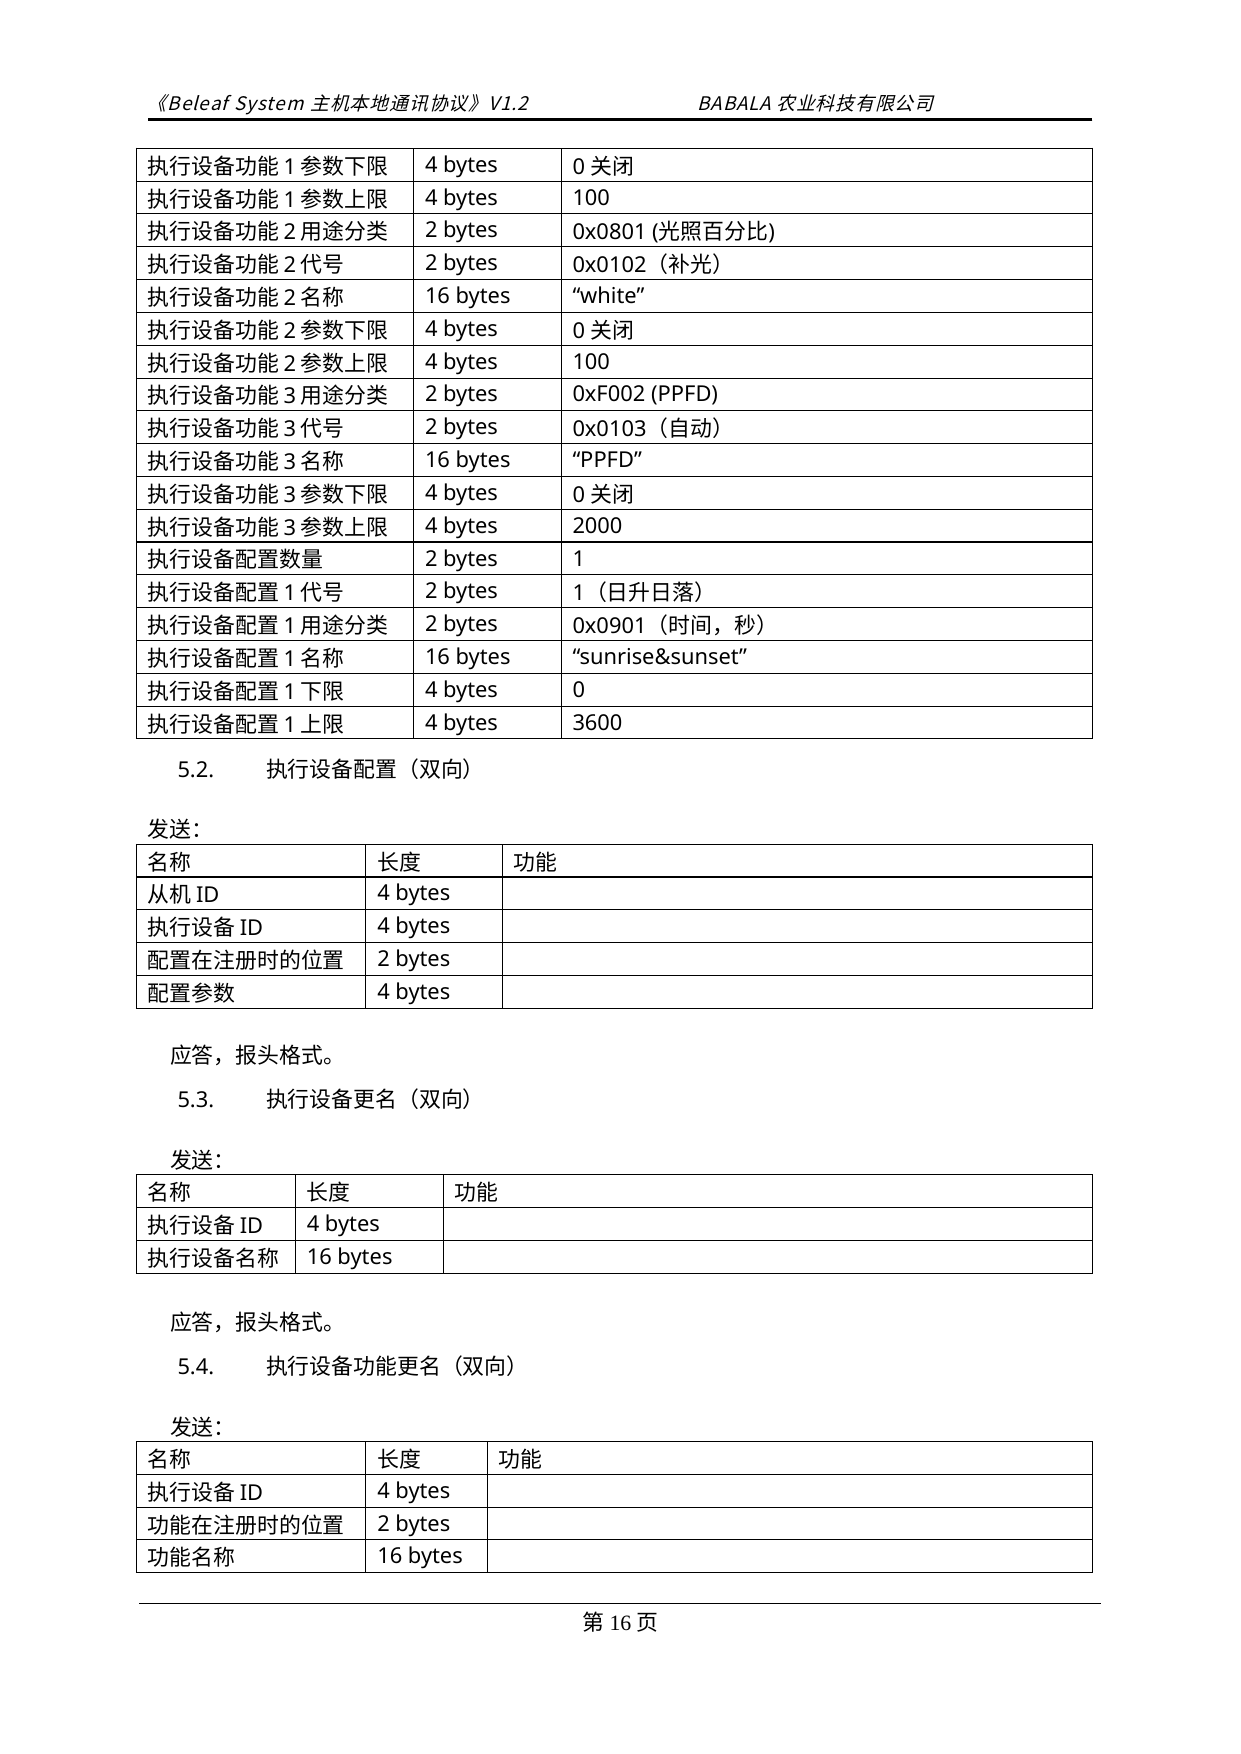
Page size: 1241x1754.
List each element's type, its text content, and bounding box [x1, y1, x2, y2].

table_cell [503, 878, 1092, 909]
table_cell 3600 [562, 707, 1092, 738]
table_cell 1 [562, 543, 1092, 574]
table_cell [488, 1508, 1092, 1539]
table_cell “white” [562, 280, 1092, 312]
table_header 功能 [444, 1175, 1092, 1207]
table_cell 16 bytes [414, 280, 561, 312]
table_cell 0x0102（补光） [562, 247, 1092, 279]
table_cell 4 bytes [414, 707, 561, 738]
table_cell 4 bytes [414, 149, 561, 181]
table_cell “PPFD” [562, 444, 1092, 476]
table_cell 执行设备配置数量 [137, 543, 413, 574]
table_cell [488, 1540, 1092, 1572]
table_cell 配置在注册时的位置 [137, 943, 365, 975]
table_cell 执行设备功能1参数上限 [137, 182, 413, 213]
table_cell 4 bytes [366, 878, 502, 909]
table_cell 执行设备ID [137, 910, 365, 942]
subtitle 执行设备配置（双向） [177, 752, 1092, 784]
table_cell 4 bytes [414, 674, 561, 706]
table_cell 功能在注册时的位置 [137, 1508, 365, 1539]
table_cell [503, 976, 1092, 1007]
text 应答，报头格式。 [148, 1038, 1092, 1070]
table_cell 执行设备功能3参数上限 [137, 510, 413, 541]
table_cell 执行设备功能3代号 [137, 411, 413, 443]
table_cell 4 bytes [414, 510, 561, 541]
table_cell 2 bytes [414, 411, 561, 443]
table_header 功能 [488, 1442, 1092, 1474]
table_cell 执行设备ID [137, 1475, 365, 1507]
table_header 长度 [366, 1442, 487, 1474]
table_cell 0xF002 (PPFD) [562, 379, 1092, 410]
table_cell 0 关闭 [562, 149, 1092, 181]
table_cell 执行设备功能2名称 [137, 280, 413, 312]
table_cell 16 bytes [296, 1241, 443, 1272]
table_cell 2 bytes [414, 214, 561, 246]
table_cell 16 bytes [414, 444, 561, 476]
table_cell 2 bytes [414, 608, 561, 640]
table_cell 2 bytes [414, 247, 561, 279]
table_header 功能 [503, 845, 1092, 876]
table_cell 执行设备配置1名称 [137, 641, 413, 673]
table_cell 2000 [562, 510, 1092, 541]
table_header 名称 [137, 845, 365, 876]
table_cell 4 bytes [414, 346, 561, 377]
table_cell [503, 943, 1092, 975]
text 应答，报头格式。 [148, 1305, 1092, 1337]
table_cell 执行设备配置1下限 [137, 674, 413, 706]
subtitle 执行设备功能更名（双向） [177, 1349, 1092, 1381]
table_cell 2 bytes [414, 575, 561, 607]
table_cell 100 [562, 182, 1092, 213]
table_cell [444, 1208, 1092, 1240]
table_header 名称 [137, 1175, 295, 1207]
table_cell 100 [562, 346, 1092, 377]
table_header 长度 [366, 845, 502, 876]
table_cell 0 [562, 674, 1092, 706]
table_cell 4 bytes [366, 976, 502, 1007]
table_cell 4 bytes [414, 182, 561, 213]
table_cell 执行设备功能3参数下限 [137, 477, 413, 509]
table_cell 2 bytes [414, 379, 561, 410]
table_cell 执行设备功能1参数下限 [137, 149, 413, 181]
text 发送： [148, 1409, 1092, 1441]
table_cell 4 bytes [296, 1208, 443, 1240]
table_cell 4 bytes [366, 1475, 487, 1507]
table_cell 0x0801 (光照百分比) [562, 214, 1092, 246]
table_cell 执行设备功能3名称 [137, 444, 413, 476]
table_cell 执行设备功能2参数下限 [137, 313, 413, 344]
table_header 长度 [296, 1175, 443, 1207]
table_cell 执行设备功能2参数上限 [137, 346, 413, 377]
table_cell 0 关闭 [562, 313, 1092, 344]
table_header 名称 [137, 1442, 365, 1474]
text 发送： [148, 1143, 1092, 1174]
table_cell 2 bytes [366, 943, 502, 975]
table_cell 0 关闭 [562, 477, 1092, 509]
table_cell “sunrise&sunset” [562, 641, 1092, 673]
table_cell 1（日升日落） [562, 575, 1092, 607]
table_cell 执行设备名称 [137, 1241, 295, 1272]
text 发送： [148, 812, 1092, 844]
table_cell 16 bytes [414, 641, 561, 673]
table_cell 2 bytes [414, 543, 561, 574]
table_cell 执行设备配置1上限 [137, 707, 413, 738]
table_cell 4 bytes [414, 313, 561, 344]
table_cell 16 bytes [366, 1540, 487, 1572]
table_cell 执行设备功能3用途分类 [137, 379, 413, 410]
table_cell 执行设备功能2代号 [137, 247, 413, 279]
table_cell [488, 1475, 1092, 1507]
table_cell 0x0901（时间，秒） [562, 608, 1092, 640]
table_cell 功能名称 [137, 1540, 365, 1572]
table_cell [444, 1241, 1092, 1272]
table_cell [503, 910, 1092, 942]
table_cell 4 bytes [366, 910, 502, 942]
subtitle 执行设备更名（双向） [177, 1082, 1092, 1114]
table_cell 4 bytes [414, 477, 561, 509]
table_cell 执行设备配置1代号 [137, 575, 413, 607]
table_cell 配置参数 [137, 976, 365, 1007]
table_cell 执行设备功能2用途分类 [137, 214, 413, 246]
table_cell 0x0103（自动） [562, 411, 1092, 443]
table_cell 从机ID [137, 878, 365, 909]
table_cell 2 bytes [366, 1508, 487, 1539]
table_cell 执行设备ID [137, 1208, 295, 1240]
table_cell 执行设备配置1用途分类 [137, 608, 413, 640]
